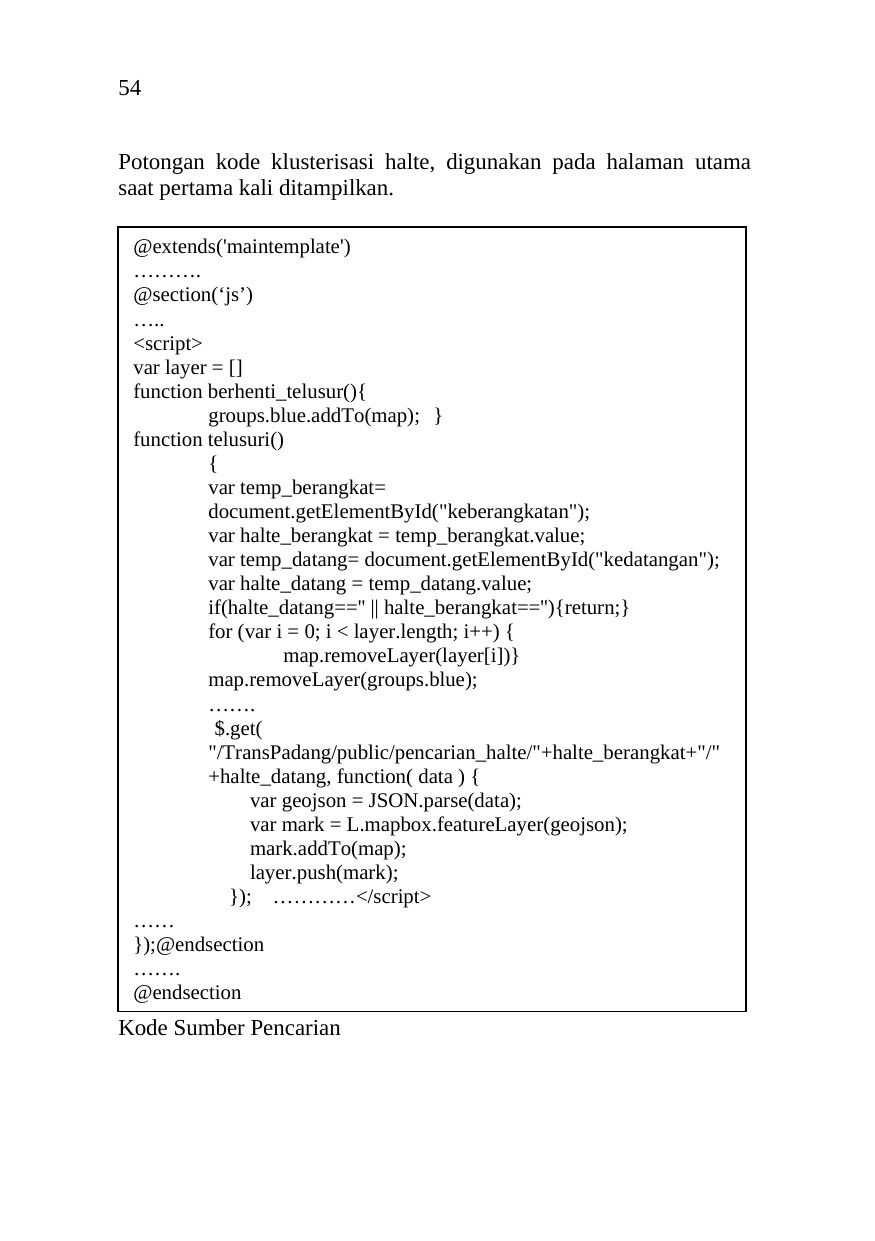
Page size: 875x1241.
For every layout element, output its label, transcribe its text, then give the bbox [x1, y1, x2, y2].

text Kode Sumber Pencarian [118, 1014, 752, 1041]
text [118, 148, 752, 200]
